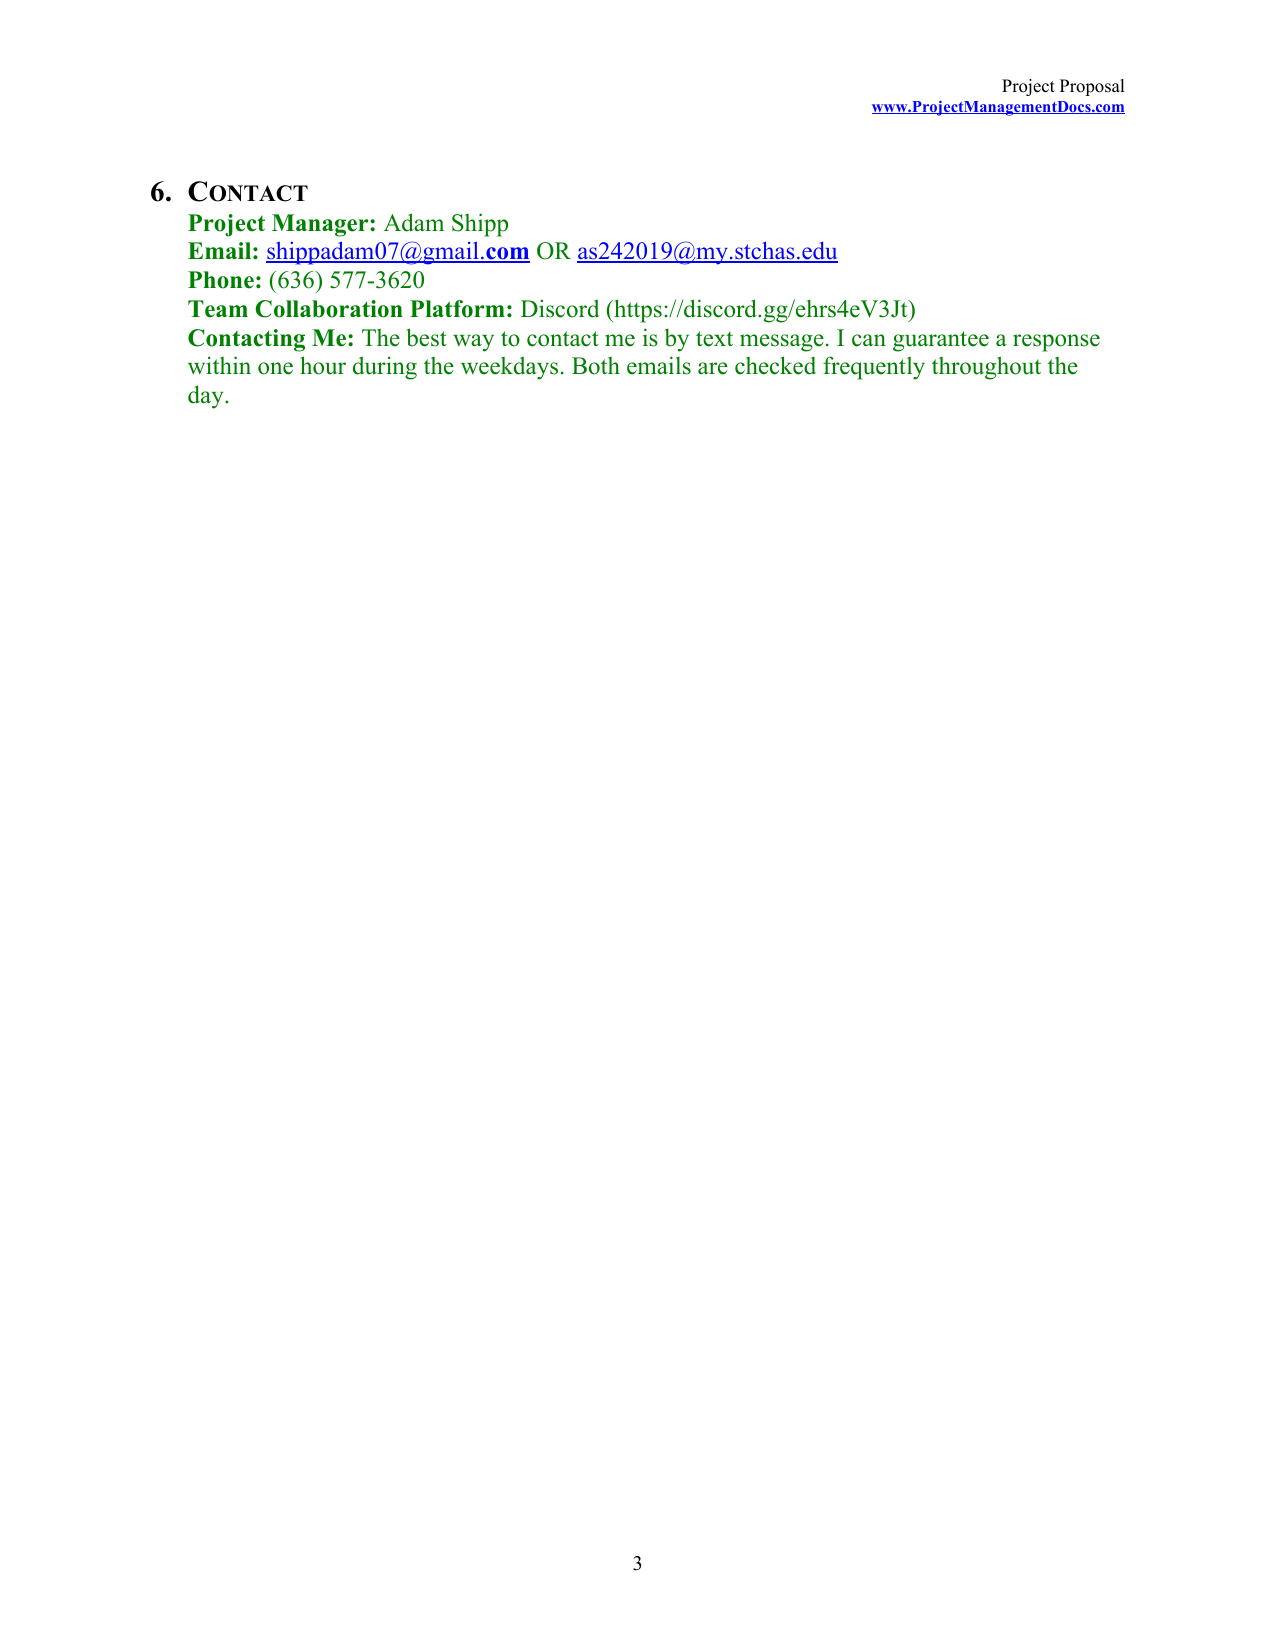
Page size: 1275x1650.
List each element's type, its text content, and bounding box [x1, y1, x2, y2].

text Project Manager: Adam Shipp [187, 208, 1125, 236]
subtitle Contact [150, 174, 1125, 208]
text Phone: (636) 577-3620 Team Collaboration Platform: Discord (https://discord.gg/ehrs4eV3Jt) Contacting Me: The best way to contact me is by text message. I can guarantee a response within one hour during the weekdays. Both emails are checked frequently throughout the day. [187, 265, 1125, 409]
text Email: shippadam07@gmail.com OR as242019@my.stchas.edu [187, 236, 1125, 265]
